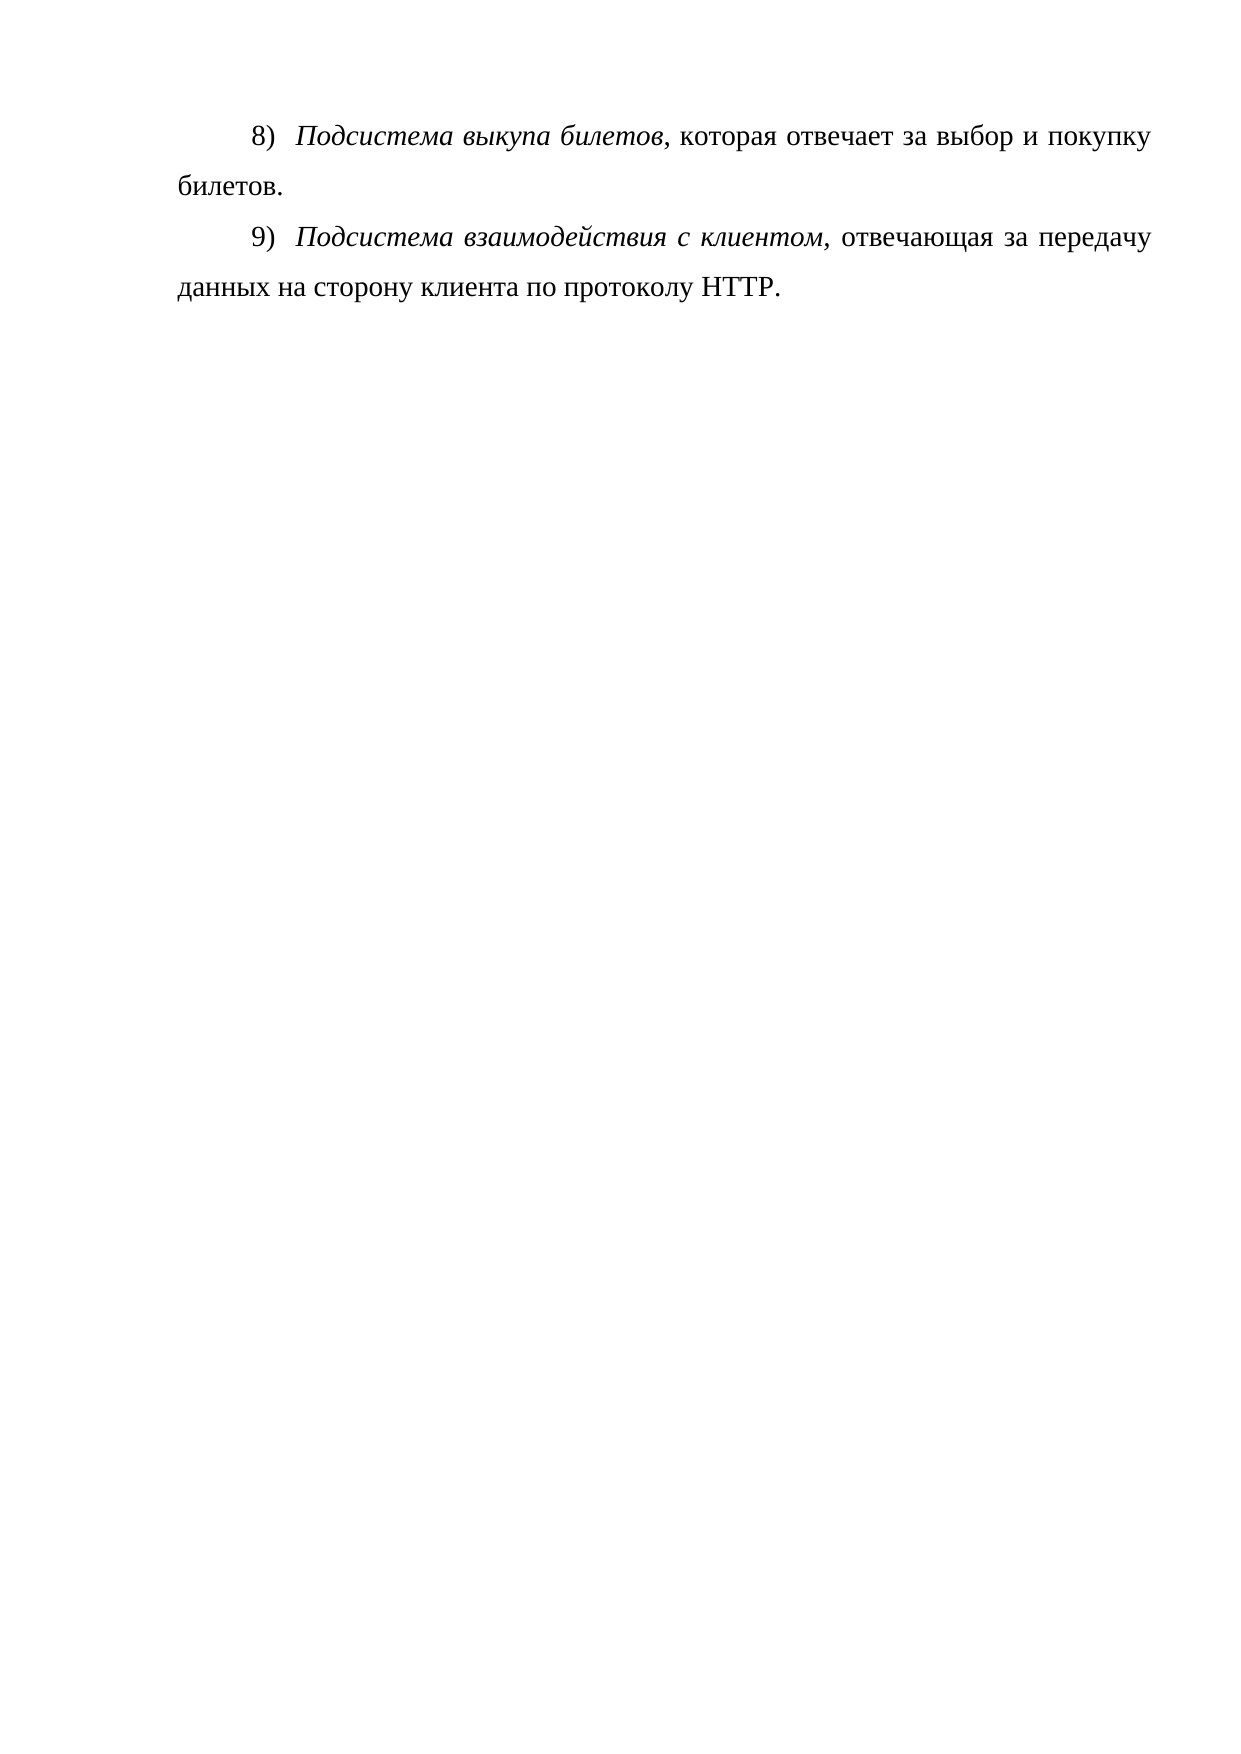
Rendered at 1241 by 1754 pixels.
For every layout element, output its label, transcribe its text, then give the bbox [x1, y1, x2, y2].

text Подсистема взаимодействия с клиентом, отвечающая за передачу данных на сторону клиента по протоколу HTTP. [177, 219, 1152, 303]
text Подсистема выкупа билетов, которая отвечает за выбор и покупку билетов. [177, 118, 1152, 202]
